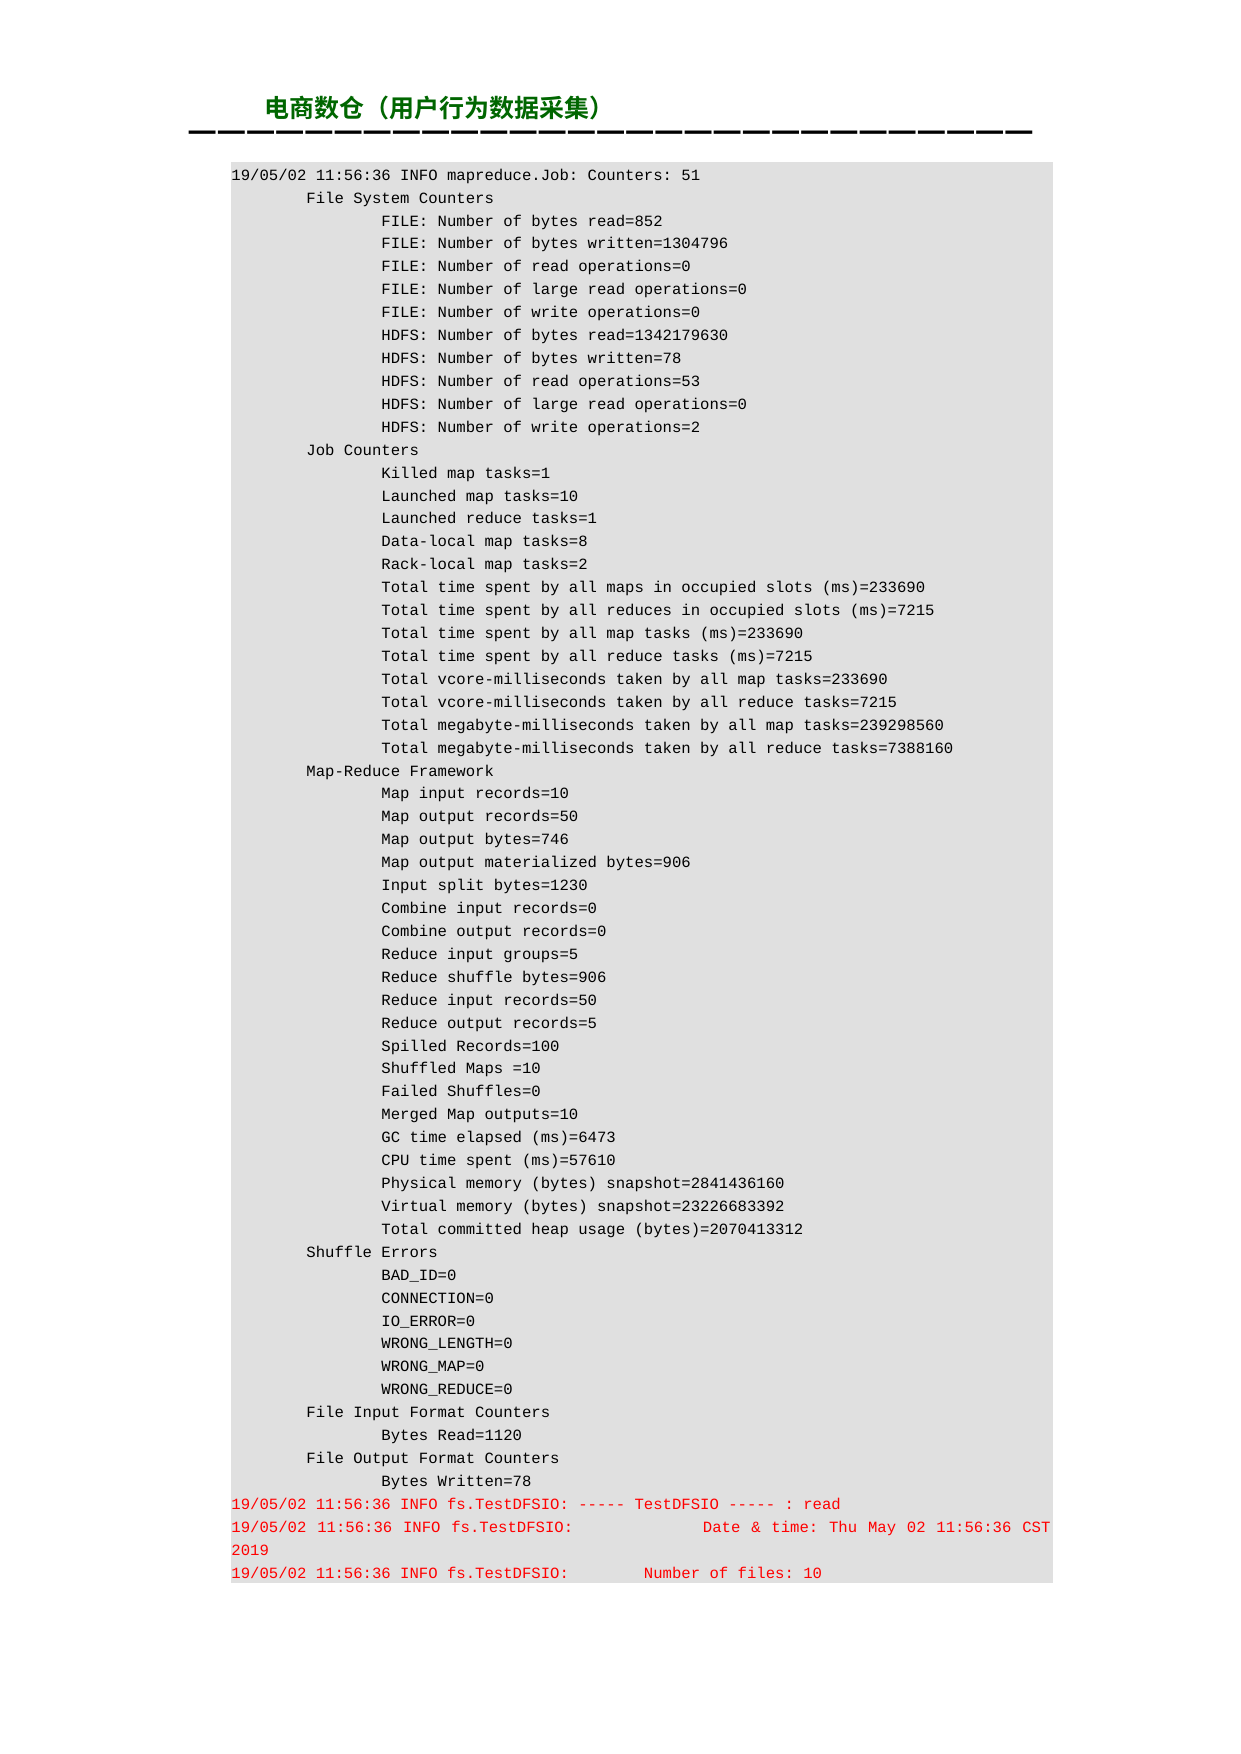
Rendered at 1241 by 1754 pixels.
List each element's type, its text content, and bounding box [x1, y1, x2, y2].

text Job Counters [231, 437, 1053, 460]
text 19/05/02 11:56:36 INFO fs.TestDFSIO: ----- TestDFSIO ----- : read [231, 1491, 1053, 1514]
text Total vcore-milliseconds taken by all map tasks=233690 [231, 666, 1053, 689]
text HDFS: Number of write operations=2 [231, 414, 1053, 437]
text Reduce shuffle bytes=906 [231, 964, 1053, 987]
text 19/05/02 11:56:36 INFO mapreduce.Job: Counters: 51 [231, 162, 1053, 185]
text Total time spent by all reduce tasks (ms)=7215 [231, 643, 1053, 666]
text GC time elapsed (ms)=6473 [231, 1124, 1053, 1147]
text File Input Format Counters [231, 1399, 1053, 1422]
text Merged Map outputs=10 [231, 1102, 1053, 1124]
text BAD_ID=0 [231, 1262, 1053, 1285]
text Data-local map tasks=8 [231, 529, 1053, 552]
text WRONG_REDUCE=0 [231, 1377, 1053, 1399]
text File Output Format Counters [231, 1445, 1053, 1468]
text FILE: Number of large read operations=0 [231, 277, 1053, 299]
text WRONG_LENGTH=0 [231, 1331, 1053, 1354]
text FILE: Number of bytes read=852 [231, 208, 1053, 231]
text Input split bytes=1230 [231, 872, 1053, 895]
text CPU time spent (ms)=57610 [231, 1147, 1053, 1170]
text Total megabyte-milliseconds taken by all map tasks=239298560 [231, 712, 1053, 735]
text Combine input records=0 [231, 895, 1053, 918]
text FILE: Number of write operations=0 [231, 299, 1053, 322]
text HDFS: Number of large read operations=0 [231, 391, 1053, 414]
text Launched reduce tasks=1 [231, 506, 1053, 529]
text Total time spent by all map tasks (ms)=233690 [231, 620, 1053, 643]
text Shuffle Errors [231, 1239, 1053, 1262]
text Total time spent by all maps in occupied slots (ms)=233690 [231, 574, 1053, 597]
text Launched map tasks=10 [231, 483, 1053, 506]
text FILE: Number of read operations=0 [231, 254, 1053, 277]
text Map output materialized bytes=906 [231, 849, 1053, 872]
text 19/05/02 11:56:36 INFO fs.TestDFSIO: Date & time: Thu May 02 11:56:36 CST 2019 [231, 1514, 1053, 1560]
text HDFS: Number of bytes read=1342179630 [231, 322, 1053, 345]
text Virtual memory (bytes) snapshot=23226683392 [231, 1193, 1053, 1216]
text FILE: Number of bytes written=1304796 [231, 231, 1053, 254]
text Bytes Written=78 [231, 1468, 1053, 1491]
text Rack-local map tasks=2 [231, 552, 1053, 574]
text Reduce input groups=5 [231, 941, 1053, 964]
text Physical memory (bytes) snapshot=2841436160 [231, 1170, 1053, 1193]
text Killed map tasks=1 [231, 460, 1053, 483]
text File System Counters [231, 185, 1053, 208]
text Total megabyte-milliseconds taken by all reduce tasks=7388160 [231, 735, 1053, 758]
text WRONG_MAP=0 [231, 1354, 1053, 1377]
text CONNECTION=0 [231, 1285, 1053, 1308]
text Map output records=50 [231, 804, 1053, 827]
text Failed Shuffles=0 [231, 1079, 1053, 1102]
text Map output bytes=746 [231, 827, 1053, 849]
text HDFS: Number of read operations=53 [231, 368, 1053, 391]
text Shuffled Maps =10 [231, 1056, 1053, 1079]
text Reduce output records=5 [231, 1010, 1053, 1033]
text Reduce input records=50 [231, 987, 1053, 1010]
text Total time spent by all reduces in occupied slots (ms)=7215 [231, 597, 1053, 620]
text Total committed heap usage (bytes)=2070413312 [231, 1216, 1053, 1239]
text Map-Reduce Framework [231, 758, 1053, 781]
text Spilled Records=100 [231, 1033, 1053, 1056]
text HDFS: Number of bytes written=78 [231, 345, 1053, 368]
text Combine output records=0 [231, 918, 1053, 941]
text Bytes Read=1120 [231, 1422, 1053, 1445]
text IO_ERROR=0 [231, 1308, 1053, 1331]
text Total vcore-milliseconds taken by all reduce tasks=7215 [231, 689, 1053, 712]
text Map input records=10 [231, 781, 1053, 804]
text 19/05/02 11:56:36 INFO fs.TestDFSIO: Number of files: 10 [231, 1560, 1053, 1583]
